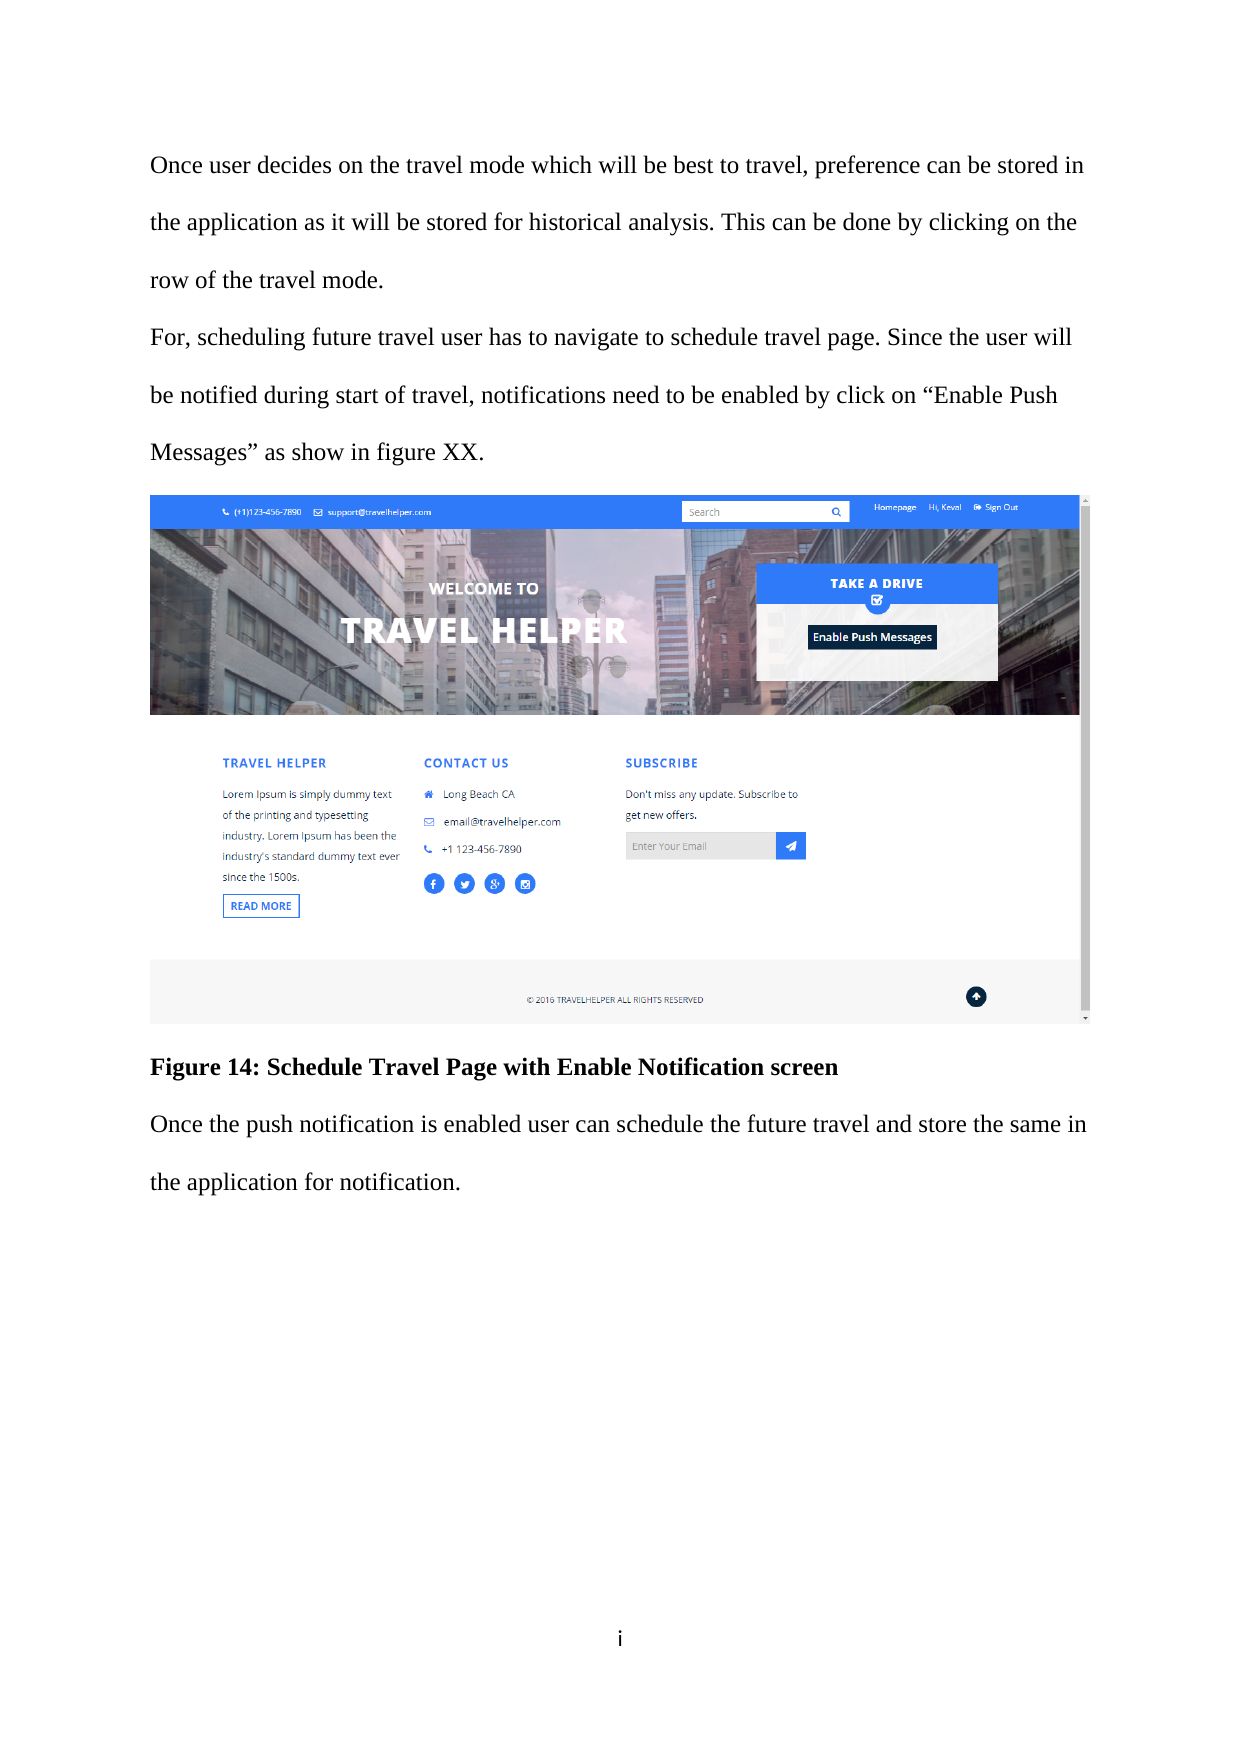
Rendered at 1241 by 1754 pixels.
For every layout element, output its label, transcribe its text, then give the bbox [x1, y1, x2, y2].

picture [150, 495, 1091, 1024]
text Once the push notification is enabled user can schedule the future travel and store the same in the application for notification. [150, 1109, 1090, 1195]
text For, scheduling future travel user has to navigate to schedule travel page. Since the user will be notified during start of travel, notifications need to be enabled by click on “Enable Push Messages” as show in figure XX. [150, 322, 1090, 466]
text Once user decides on the travel mode which will be best to travel, preference can be stored in the application as it will be stored for historical analysis. This can be done by clicking on the row of the travel mode. [150, 150, 1090, 294]
text Figure 14: Schedule Travel Page with Enable Notification screen [150, 1052, 1090, 1080]
